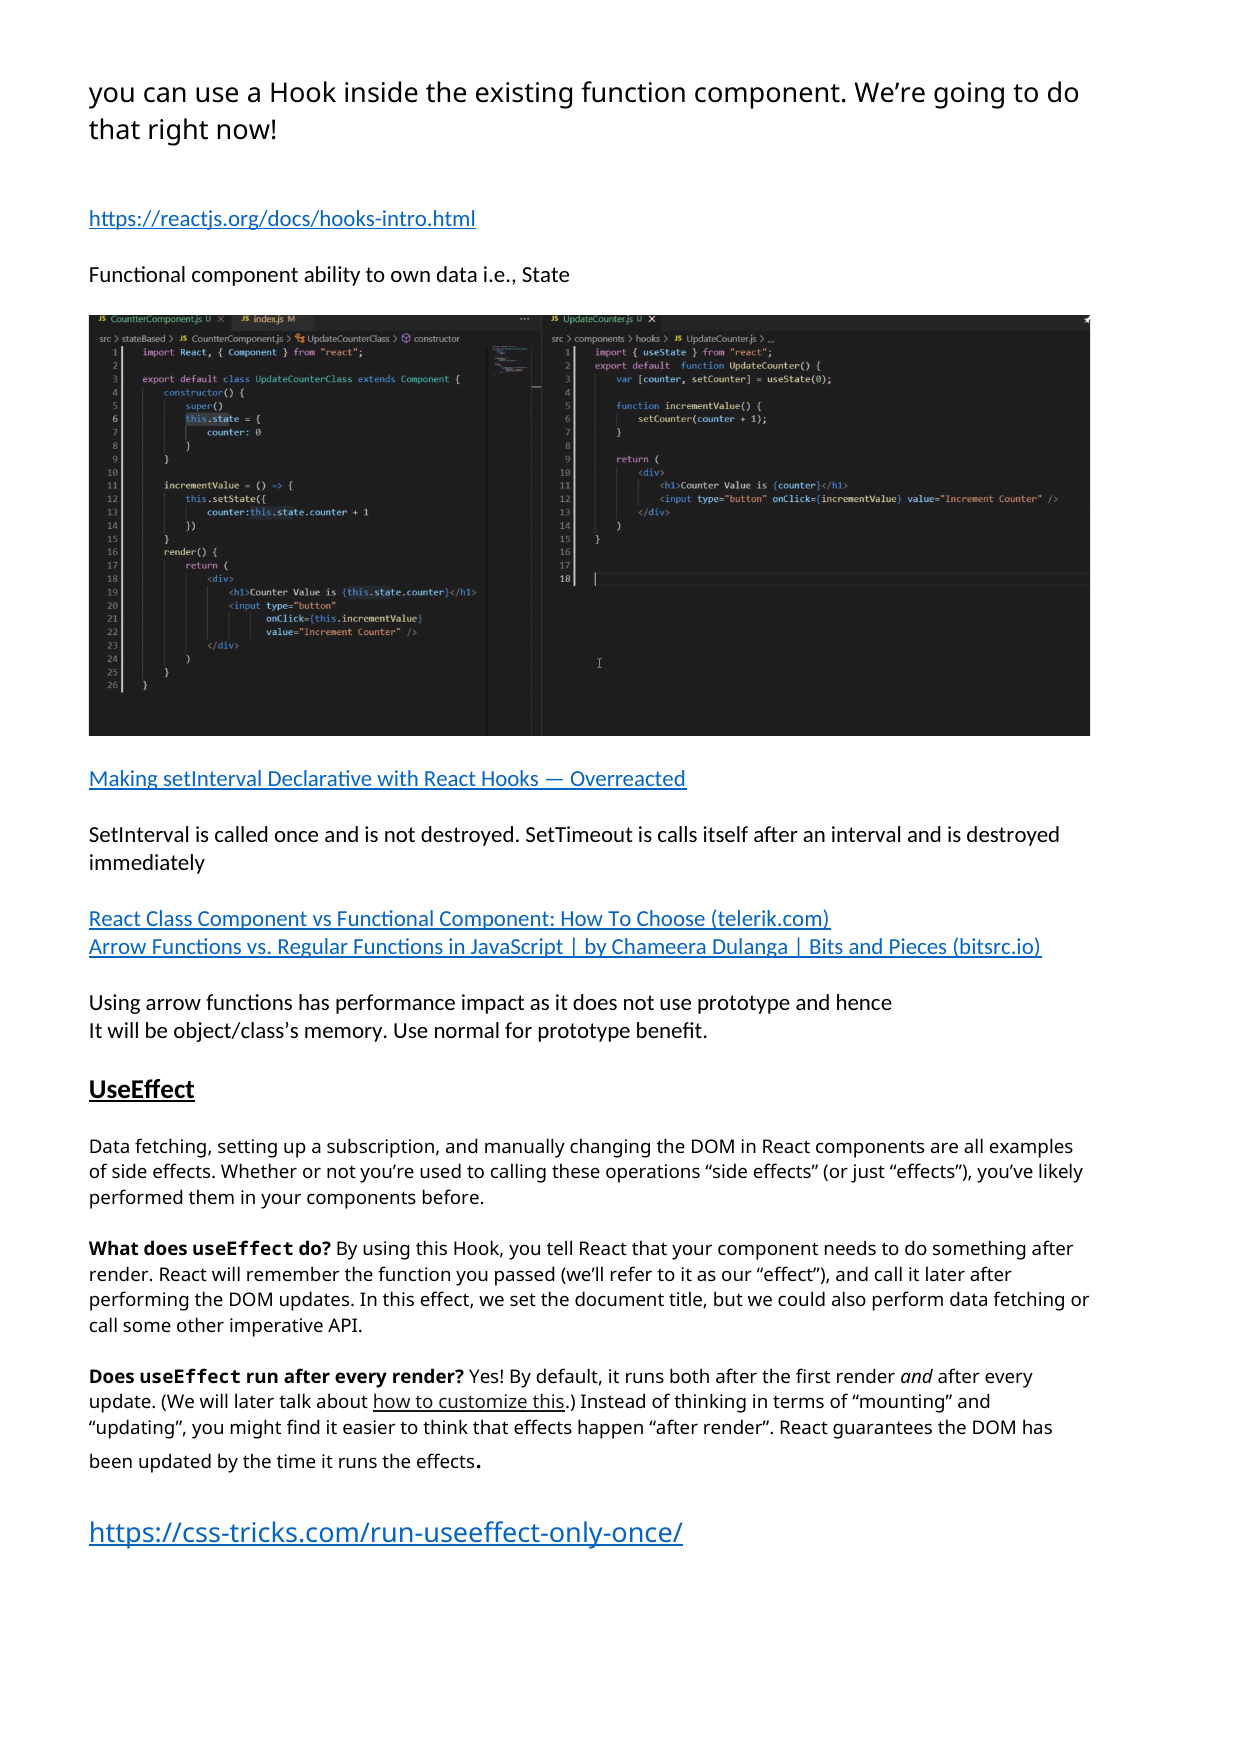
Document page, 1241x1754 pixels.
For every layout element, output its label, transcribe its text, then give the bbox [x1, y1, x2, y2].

text Functional component ability to own data i.e., State [89, 260, 1090, 288]
picture [88, 315, 1091, 736]
text What does useEffect do? By using this Hook, you tell React that your component needs to do something after render. React will remember the function you passed (we’ll refer to it as our “effect”), and call it later after performing the DOM updates. In this effect, we set the document title, but we could also perform data fetching or call some other imperative API. [89, 1235, 1090, 1337]
text https://reactjs.org/docs/hooks-intro.html [89, 204, 1090, 232]
text It will be object/class’s memory. Use normal for prototype benefit. [89, 1016, 1090, 1044]
text https://css-tricks.com/run-useeffect-only-once/ [89, 1513, 1090, 1550]
text Does useEffect run after every render? Yes! By default, it runs both after the first render and after every update. (We will later talk about how to customize this.) Instead of thinking in terms of “mounting” and “updating”, you might find it easier to think that effects happen “after render”. React guarantees the DOM has been updated by the time it runs the effects. [89, 1363, 1090, 1476]
text React Class Component vs Functional Component: How To Choose (telerik.com) [89, 904, 1090, 932]
text SetInterval is called once and is not destroyed. SetTimeout is calls itself after an interval and is destroyed immediately [89, 820, 1090, 876]
text Using arrow functions has performance impact as it does not use prototype and hence [89, 988, 1090, 1016]
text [89, 74, 1090, 148]
text Arrow Functions vs. Regular Functions in JavaScript | by Chameera Dulanga | Bits and Pieces (bitsrc.io) [89, 932, 1090, 960]
text Making setInterval Declarative with React Hooks — Overreacted [89, 764, 1090, 792]
text Data fetching, setting up a subscription, and manually changing the DOM in React components are all examples of side effects. Whether or not you’re used to calling these operations “side effects” (or just “effects”), you’ve likely performed them in your components before. [89, 1133, 1090, 1210]
text UseEffect [89, 1072, 1090, 1105]
